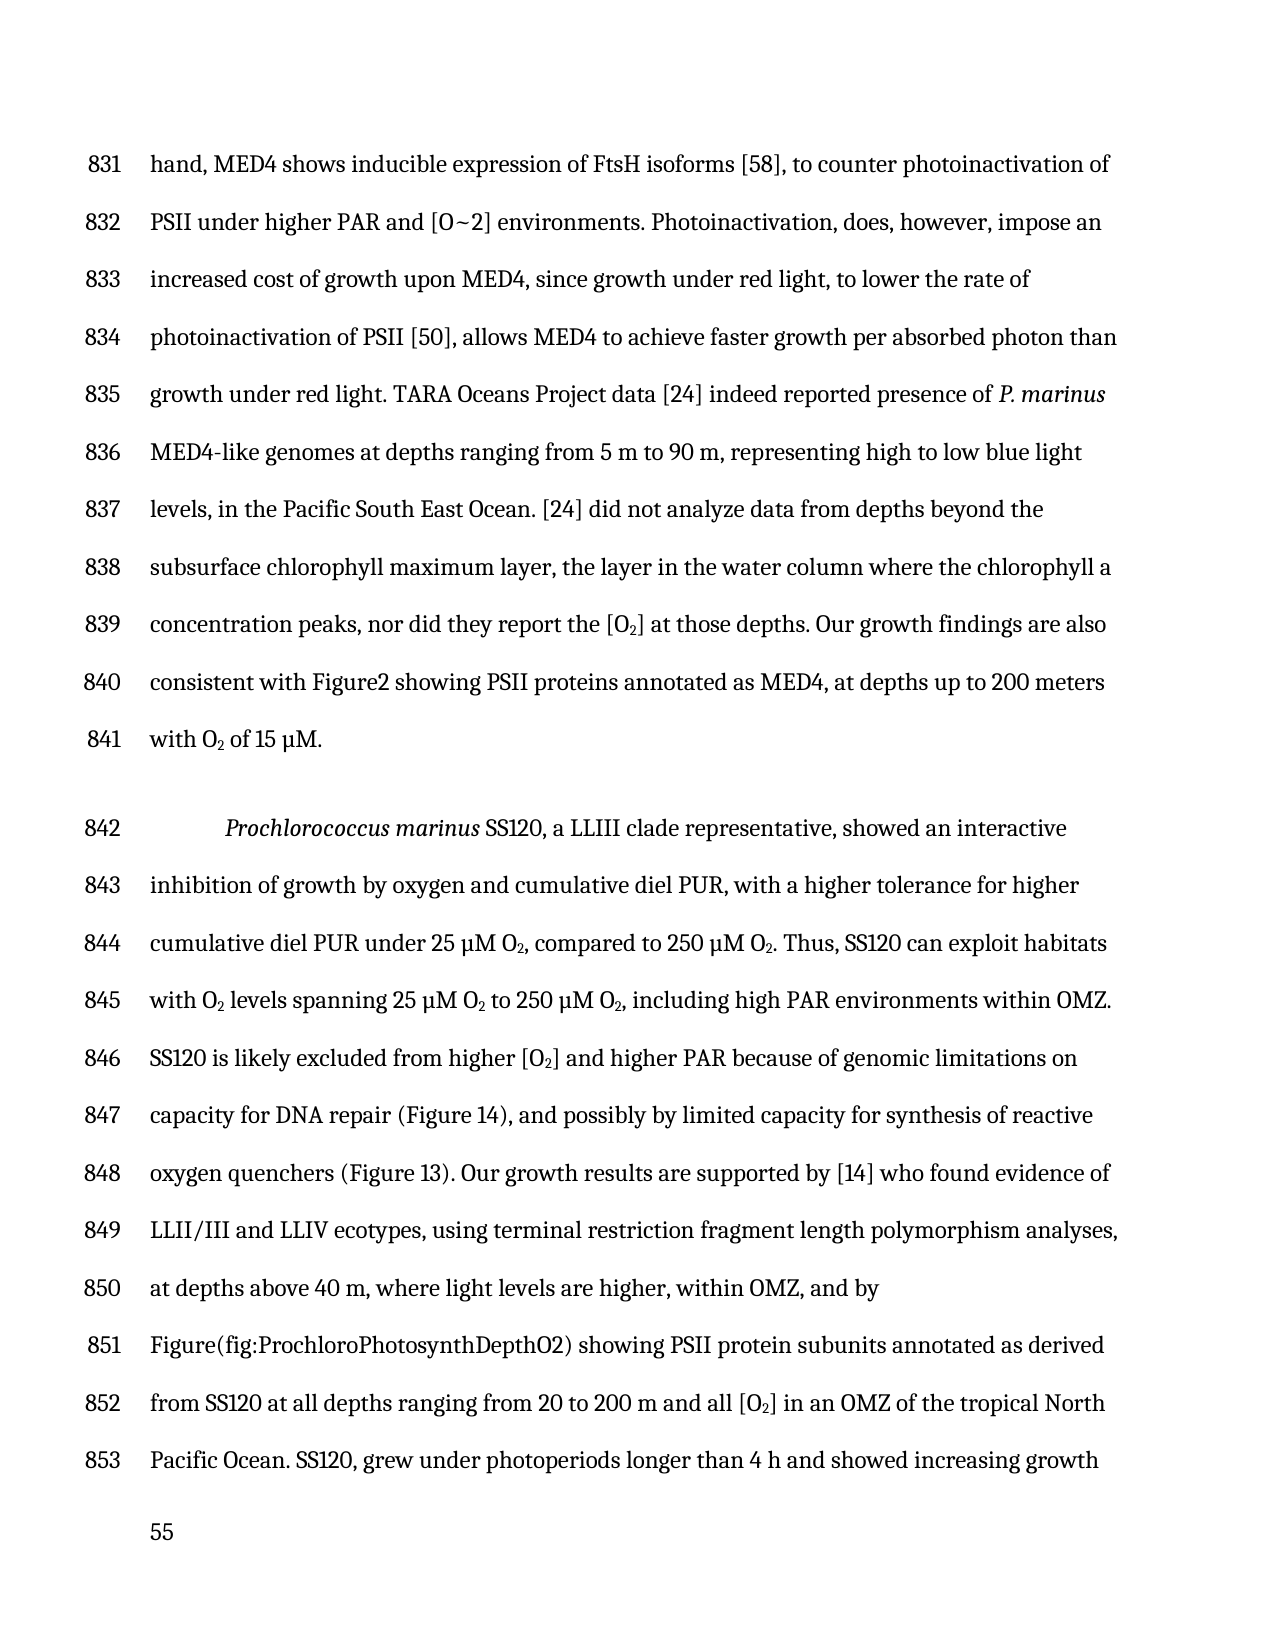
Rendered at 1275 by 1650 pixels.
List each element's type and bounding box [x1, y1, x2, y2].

text [150, 150, 1125, 754]
text [150, 814, 1125, 1475]
